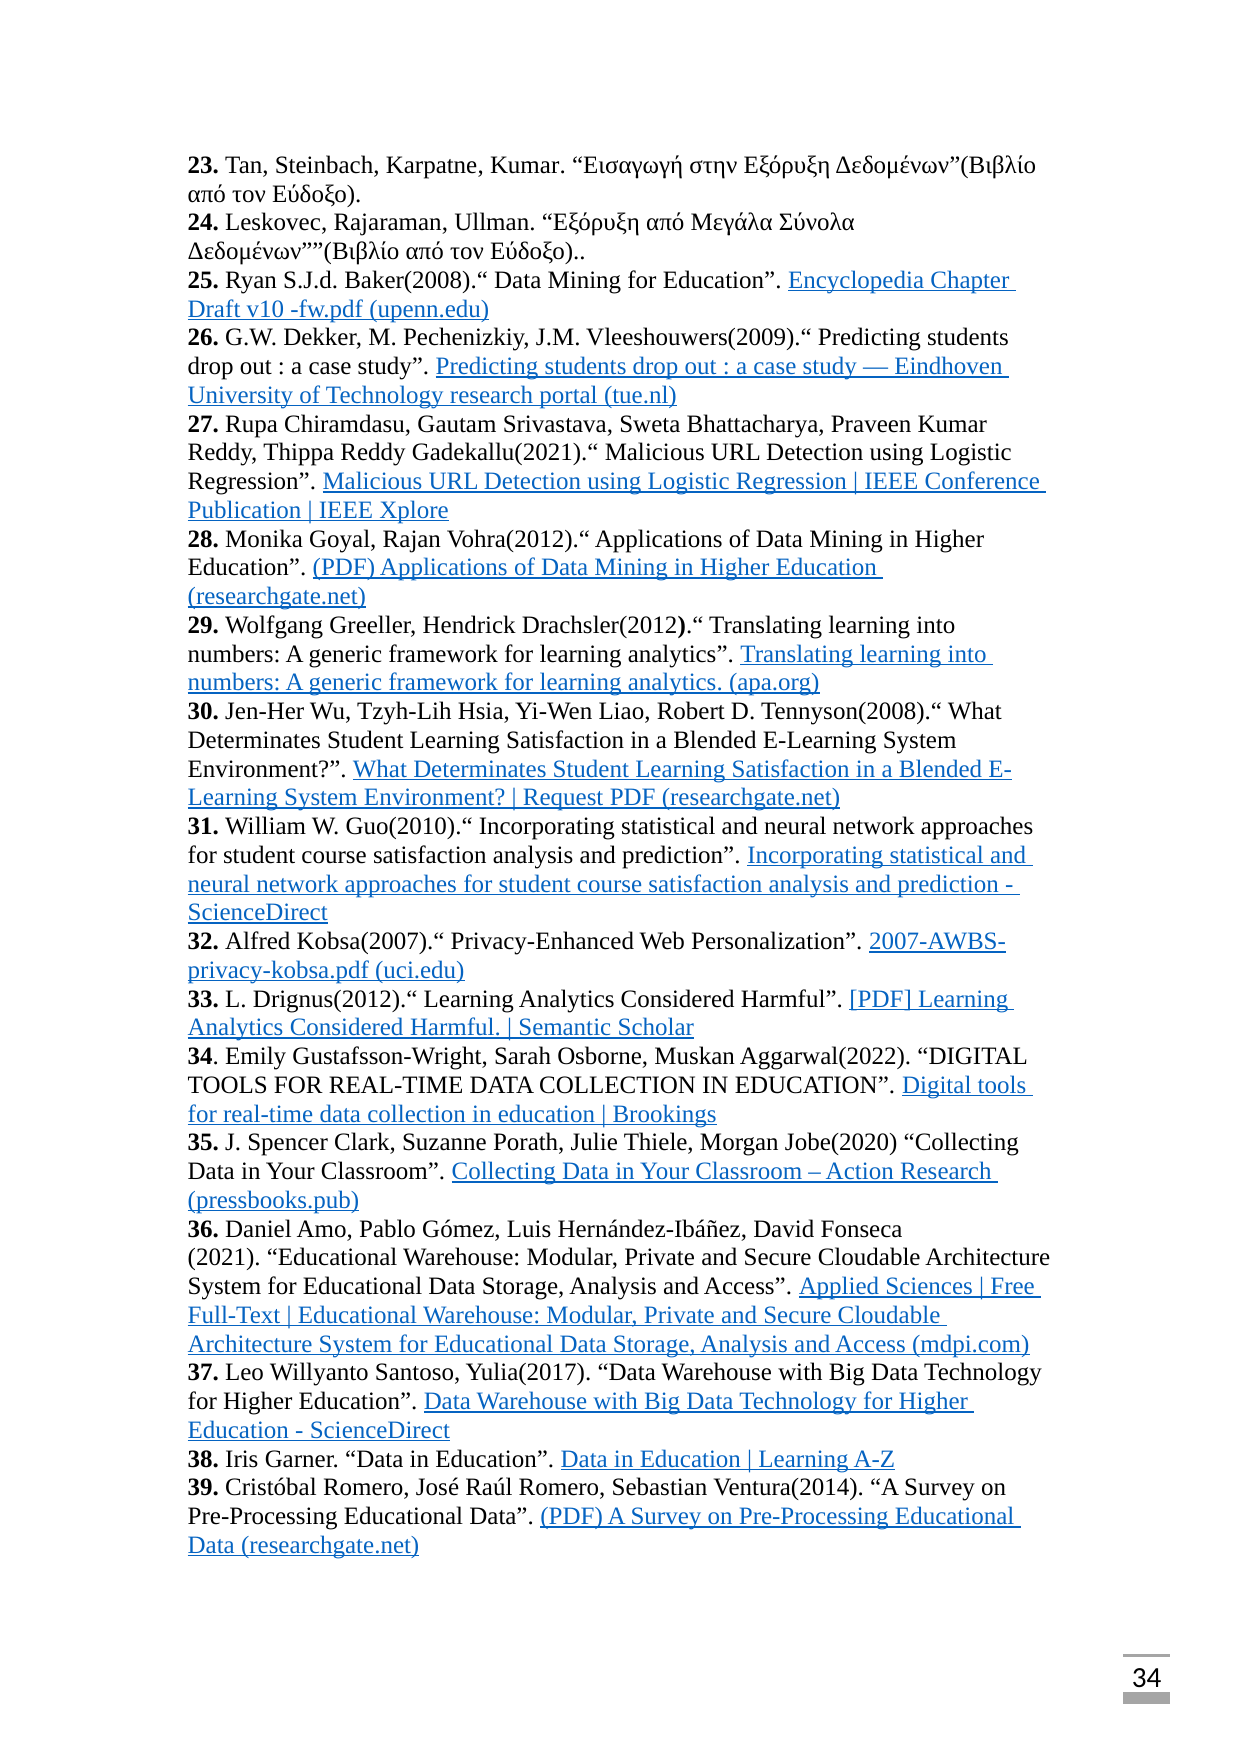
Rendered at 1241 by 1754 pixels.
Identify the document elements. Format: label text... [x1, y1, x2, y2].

text 36. Daniel Amo, Pablo Gómez, Luis Hernández-Ibáñez, David Fonseca [187, 1214, 1053, 1242]
text 30. Jen-Her Wu, Tzyh-Lih Hsia, Yi-Wen Liao, Robert D. Tennyson(2008).“ What Determinates Student Learning Satisfaction in a Blended E-Learning System Environment?”. What Determinates Student Learning Satisfaction in a Blended E-Learning System Environment? | Request PDF (researchgate.net) [187, 696, 1053, 811]
text 32. Alfred Kobsa(2007).“ Privacy-Enhanced Web Personalization”. 2007-AWBS-privacy-kobsa.pdf (uci.edu) [187, 926, 1053, 984]
text 25. Ryan S.J.d. Baker(2008).“ Data Mining for Education”. Encyclopedia Chapter Draft v10 -fw.pdf (upenn.edu) [187, 265, 1053, 322]
text 29. Wolfgang Greeller, Hendrick Drachsler(2012).“ Translating learning into numbers: A generic framework for learning analytics”. Translating learning into numbers: A generic framework for learning analytics. (apa.org) [187, 610, 1053, 696]
text 33. L. Drignus(2012).“ Learning Analytics Considered Harmful”. [PDF] Learning Analytics Considered Harmful. | Semantic Scholar [187, 984, 1053, 1041]
text 27. Rupa Chiramdasu, Gautam Srivastava, Sweta Bhattacharya, Praveen Kumar Reddy, Thippa Reddy Gadekallu(2021).“ Malicious URL Detection using Logistic Regression”. Malicious URL Detection using Logistic Regression | IEEE Conference Publication | IEEE Xplore [187, 409, 1053, 524]
text 23. Tan, Steinbach, Karpatne, Kumar. “Εισαγωγή στην Εξόρυξη Δεδομένων”(Βιβλίο από τον Εύδοξο). [187, 150, 1053, 207]
text 31. William W. Guo(2010).“ Incorporating statistical and neural network approaches for student course satisfaction analysis and prediction”. Incorporating statistical and neural network approaches for student course satisfaction analysis and prediction - ScienceDirect [187, 811, 1053, 926]
text 34. Emily Gustafsson-Wright, Sarah Osborne, Muskan Aggarwal(2022). “DIGITAL TOOLS FOR REAL-TIME DATA COLLECTION IN EDUCATION”. Digital tools for real-time data collection in education | Brookings [187, 1041, 1053, 1127]
text 38. Iris Garner. “Data in Education”. Data in Education | Learning A-Z [187, 1444, 1053, 1472]
text 28. Monika Goyal, Rajan Vohra(2012).“ Applications of Data Mining in Higher Education”. (PDF) Applications of Data Mining in Higher Education (researchgate.net) [187, 524, 1053, 610]
text 35. J. Spencer Clark, Suzanne Porath, Julie Thiele, Morgan Jobe(2020) “Collecting Data in Your Classroom”. Collecting Data in Your Classroom – Action Research (pressbooks.pub) [187, 1127, 1053, 1214]
text (2021). “Educational Warehouse: Modular, Private and Secure Cloudable Architecture System for Educational Data Storage, Analysis and Access”. Applied Sciences | Free Full-Text | Educational Warehouse: Modular, Private and Secure Cloudable Architecture System for Educational Data Storage, Analysis and Access (mdpi.com) [187, 1242, 1053, 1357]
text 24. Leskovec, Rajaraman, Ullman. “Εξόρυξη από Μεγάλα Σύνολα Δεδομένων””(Βιβλίο από τον Εύδοξο).. [187, 207, 1053, 265]
text 39. Cristóbal Romero, José Raúl Romero, Sebastian Ventura(2014). “A Survey on Pre-Processing Educational Data”. (PDF) A Survey on Pre-Processing Educational Data (researchgate.net) [187, 1472, 1053, 1559]
text 37. Leo Willyanto Santoso, Yulia(2017). “Data Warehouse with Big Data Technology for Higher Education”. Data Warehouse with Big Data Technology for Higher Education - ScienceDirect [187, 1357, 1053, 1444]
text 26. G.W. Dekker, M. Pechenizkiy, J.M. Vleeshouwers(2009).“ Predicting students drop out : a case study”. Predicting students drop out : a case study — Eindhoven University of Technology research portal (tue.nl) [187, 322, 1053, 409]
